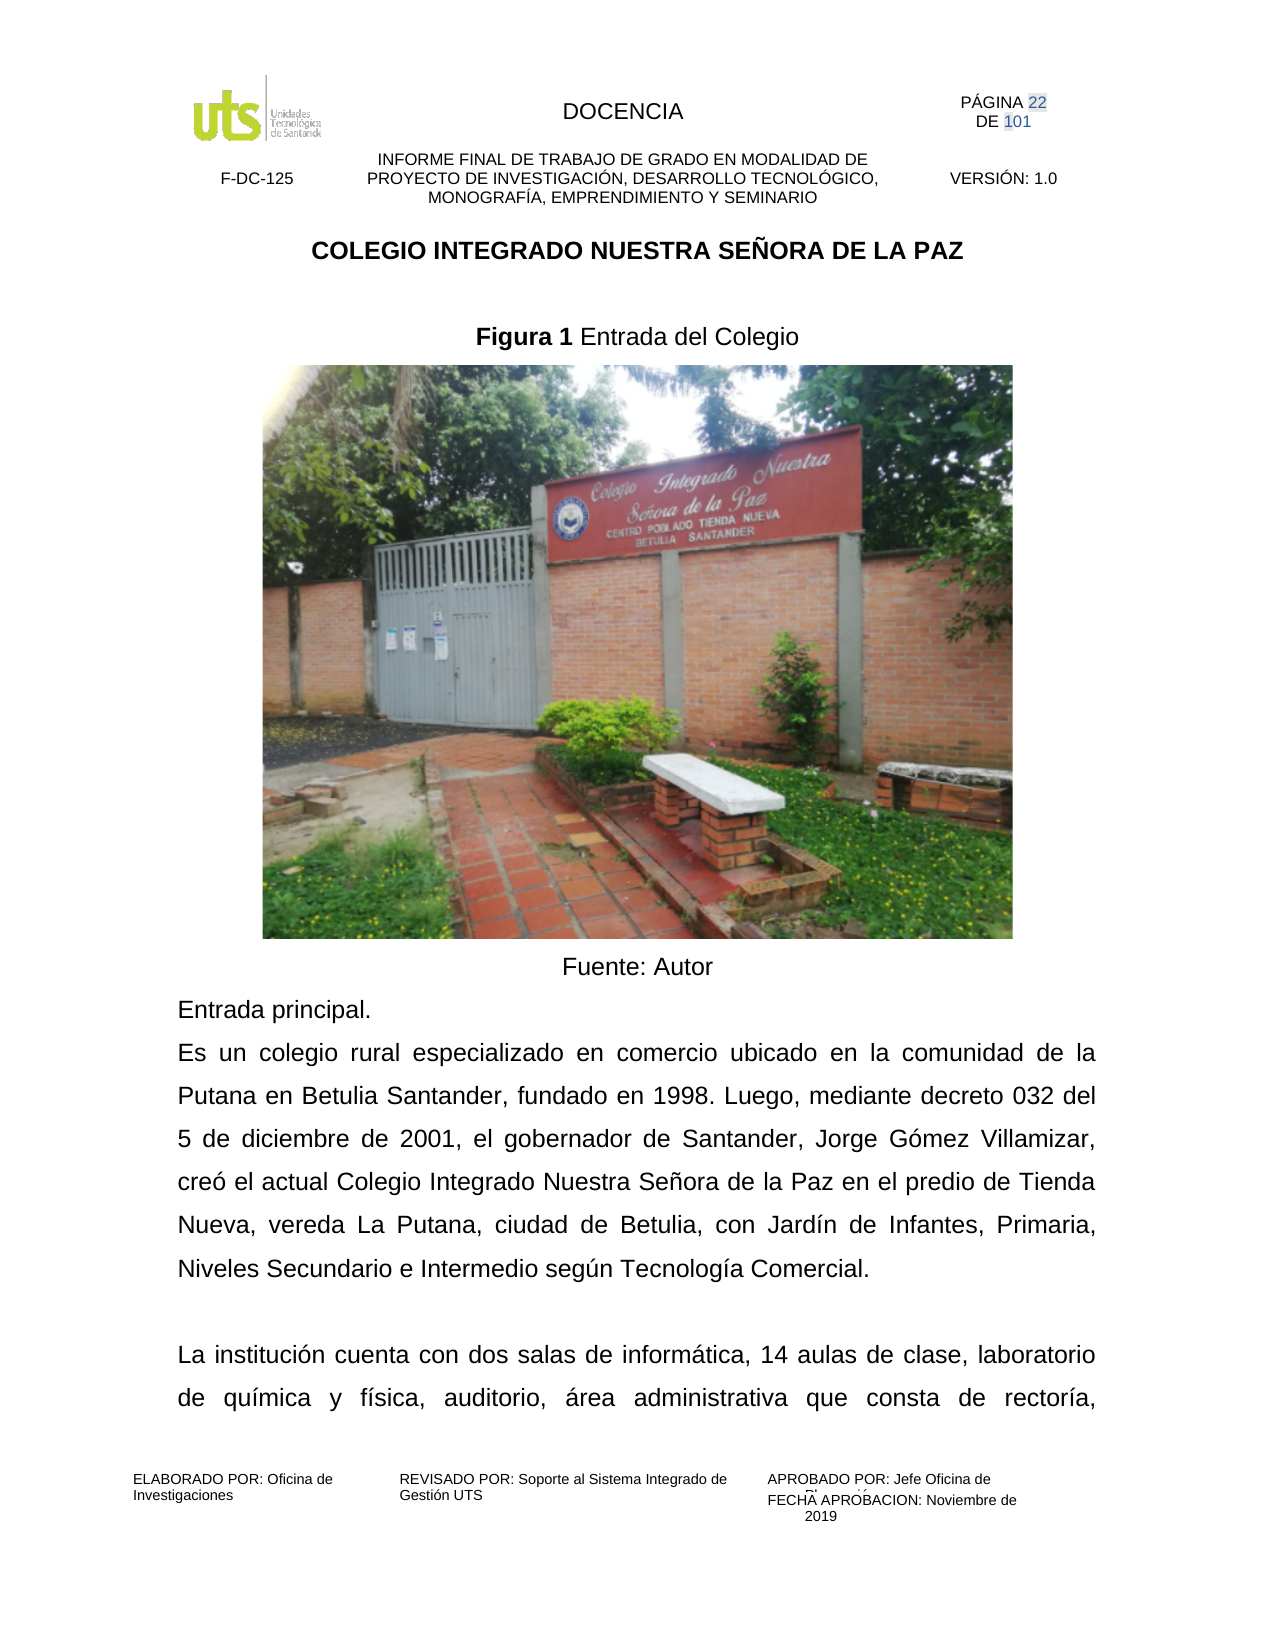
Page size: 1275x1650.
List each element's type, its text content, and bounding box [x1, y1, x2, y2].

picture [262, 365, 1013, 939]
text Fuente: Autor [177, 952, 1098, 980]
text COLEGIO INTEGRADO NUESTRA SEÑORA DE LA PAZ [177, 236, 1098, 264]
text Entrada principal. [177, 995, 1098, 1023]
text Figura 1 Entrada del Colegio [177, 322, 1098, 351]
text Es un colegio rural especializado en comercio ubicado en la comunidad de la Putana en Betulia Santander, fundado en 1998. Luego, mediante decreto 032 del 5 de diciembre de 2001, el gobernador de Santander, Jorge Gómez Villamizar, creó el actual Colegio Integrado Nuestra Señora de la Paz en el predio de Tienda Nueva, vereda La Putana, ciudad de Betulia, con Jardín de Infantes, Primaria, Niveles Secundario e Intermedio según Tecnología Comercial. [177, 1038, 1098, 1282]
picture [192, 75, 321, 149]
